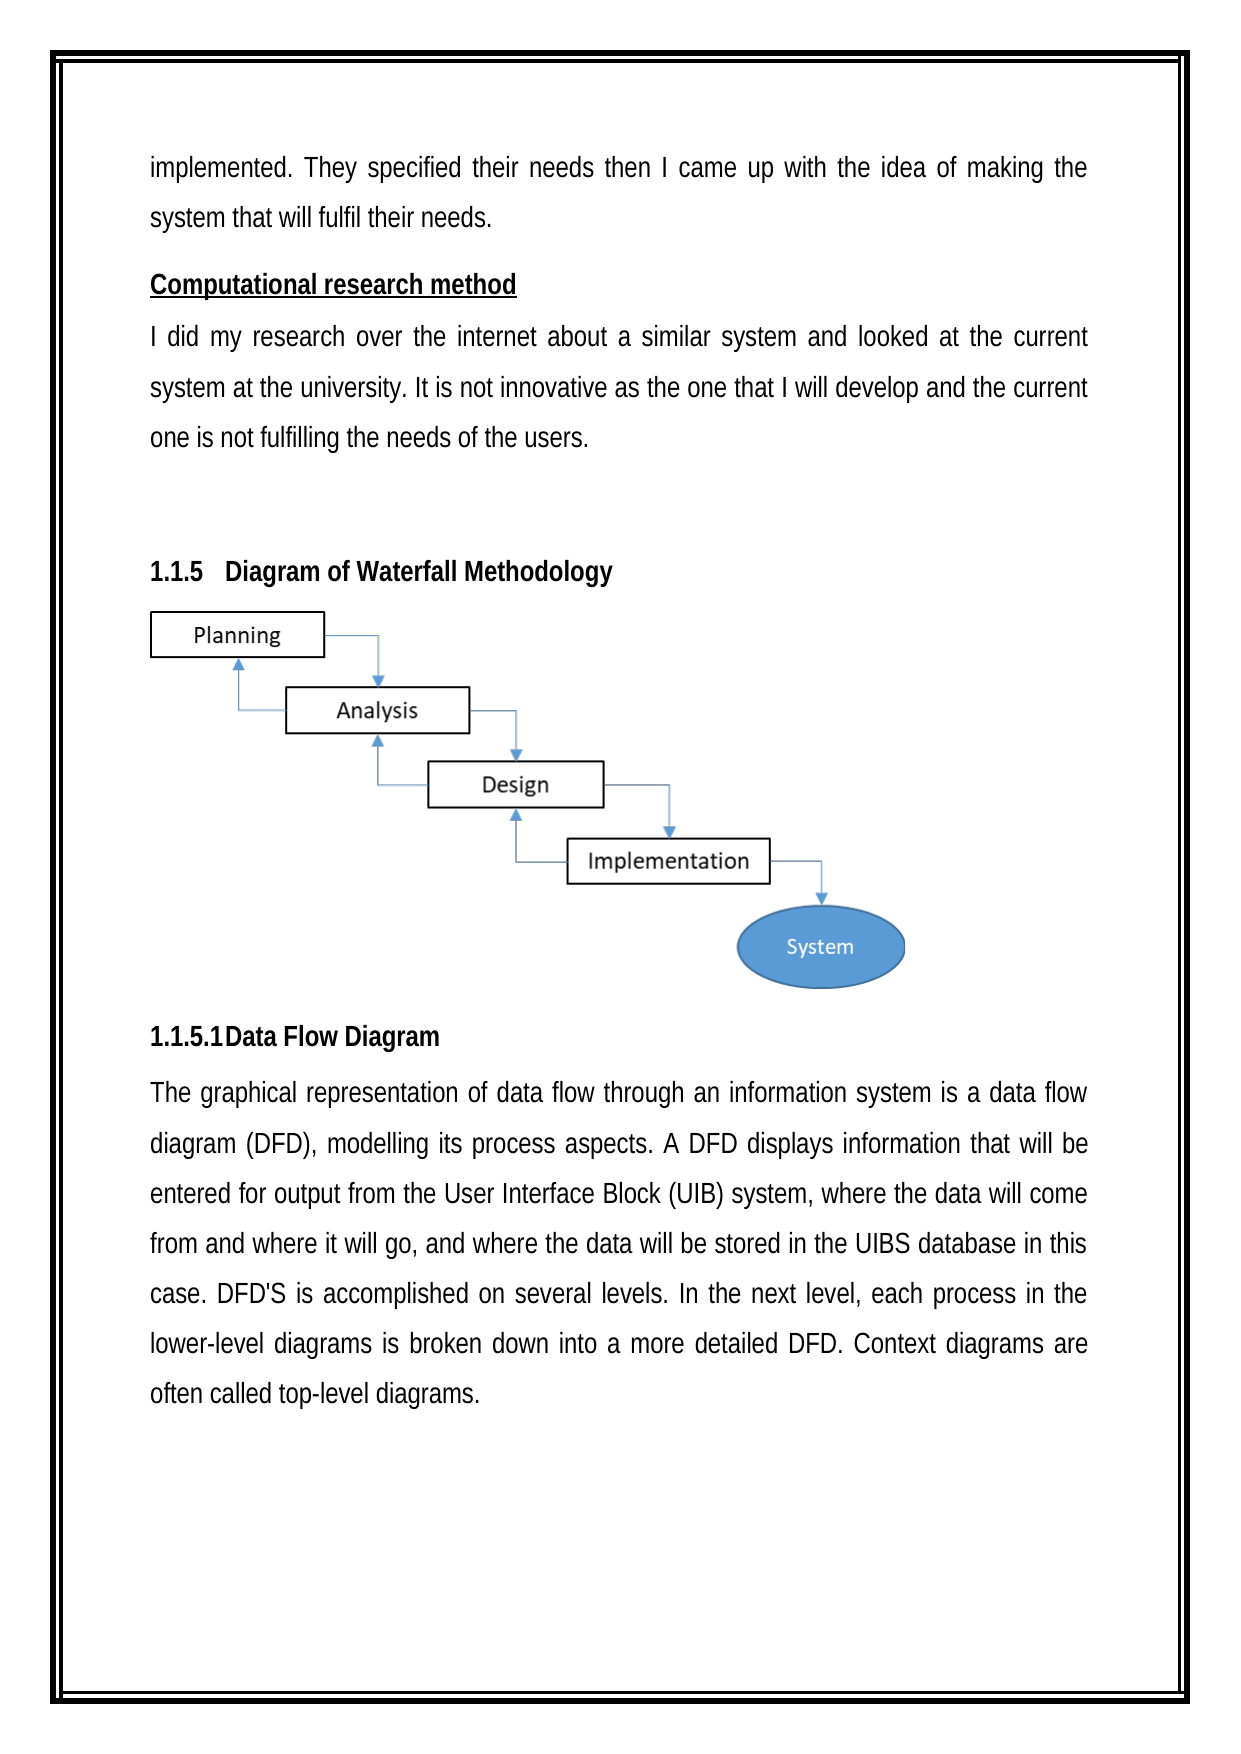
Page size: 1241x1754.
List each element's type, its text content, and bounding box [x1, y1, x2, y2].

text The graphical representation of data flow through an information system is a data flow diagram (DFD), modelling its process aspects. A DFD displays information that will be entered for output from the User Interface Block (UIB) system, where the data will come from and where it will go, and where the data will be stored in the UIBS database in this case. DFD'S is accomplished on several levels. In the next level, each process in the lower-level diagrams is broken down into a more detailed DFD. Context diagrams are often called top-level diagrams. [150, 1076, 1090, 1410]
subtitle Diagram of Waterfall Methodology [150, 562, 1090, 587]
picture [150, 611, 905, 989]
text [150, 150, 1090, 233]
text Computational research method [150, 267, 1090, 300]
text I did my research over the internet about a similar system and looked at the current system at the university. It is not innovative as the one that I will develop and the current one is not fulfilling the needs of the users. [150, 319, 1090, 453]
subtitle Data Flow Diagram [150, 1028, 1090, 1051]
